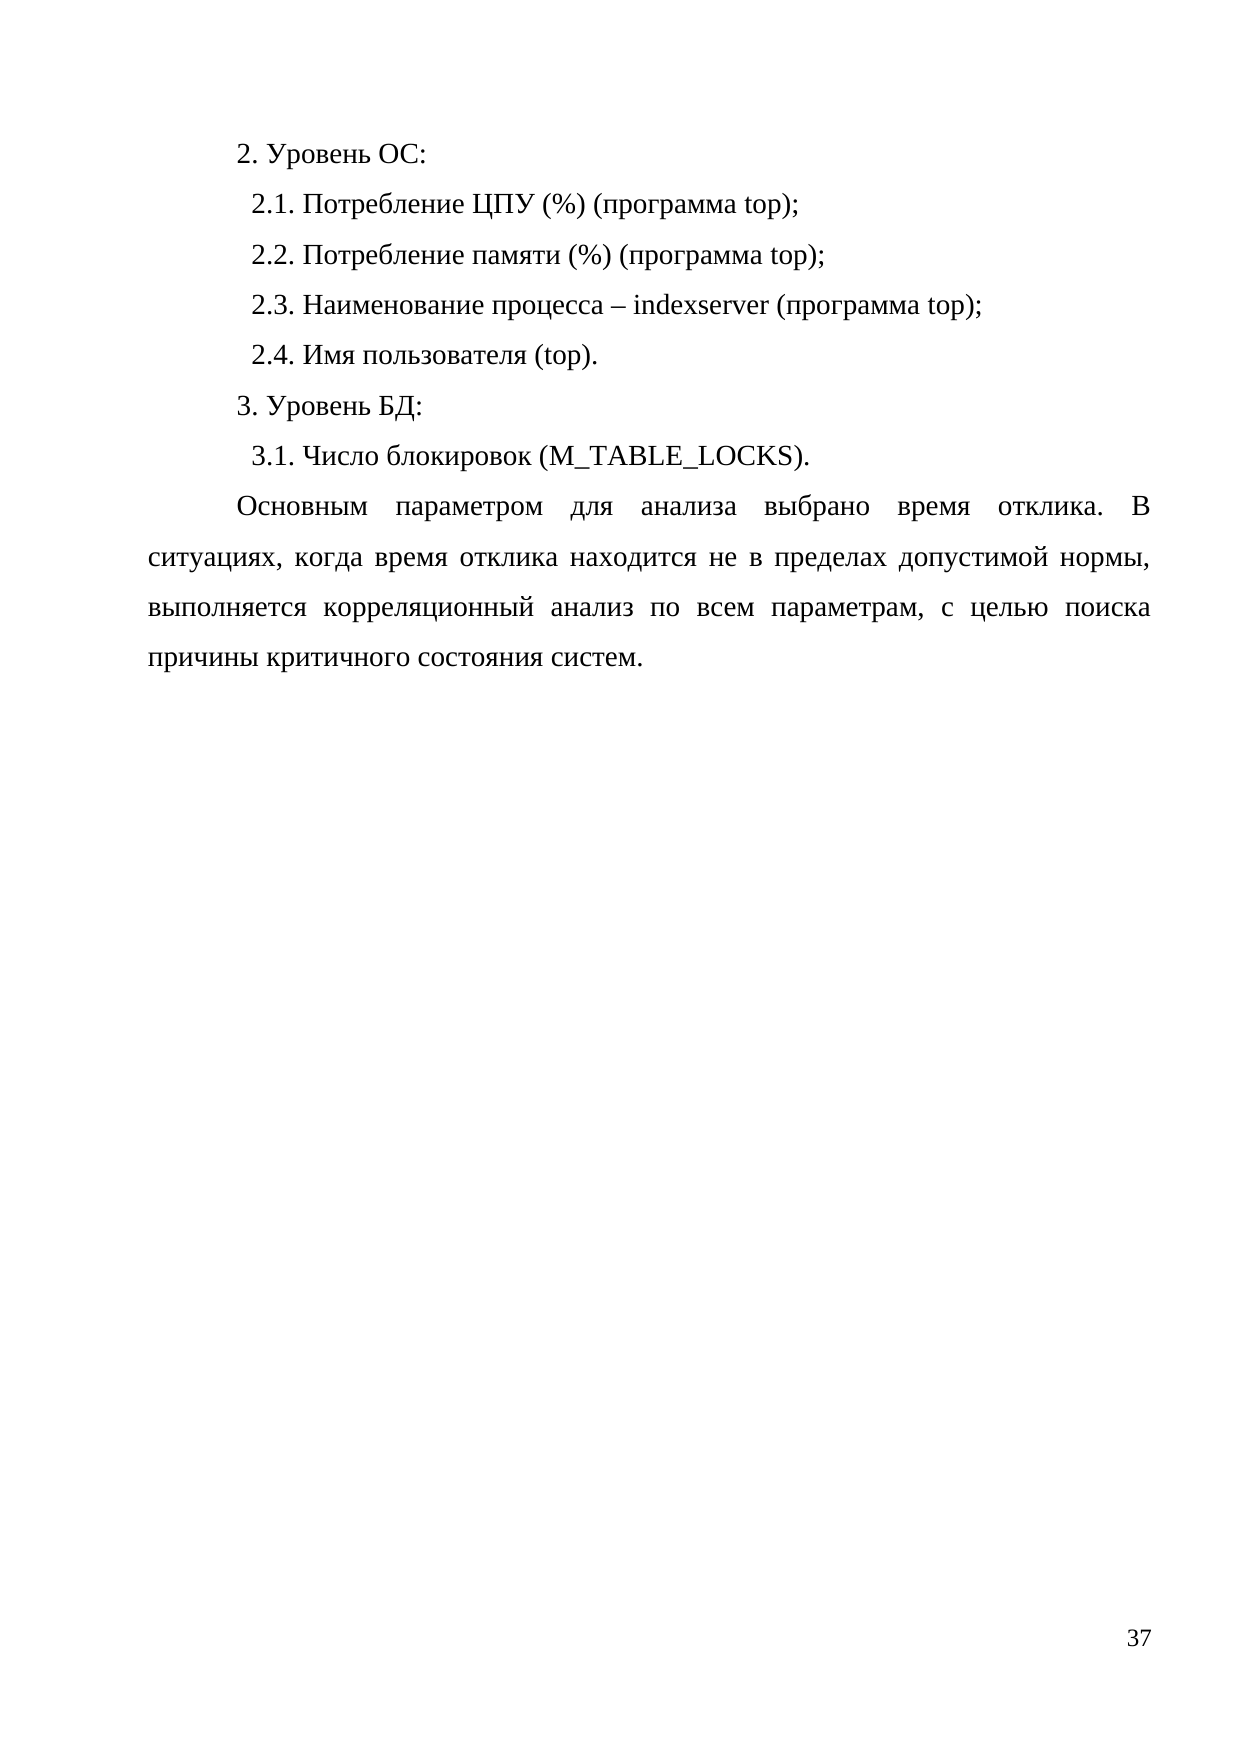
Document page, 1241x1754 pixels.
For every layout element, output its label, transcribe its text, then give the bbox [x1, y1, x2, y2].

list Уровень БД: [148, 388, 1152, 421]
list Число блокировок (M_TABLE_LOCKS). [148, 438, 1152, 472]
list Основным параметром для анализа выбрано время отклика. В ситуациях, когда время отклика находится не в пределах допустимой нормы, выполняется корреляционный анализ по всем параметрам, с целью поиска причины критичного состояния систем. [148, 488, 1152, 673]
list Уровень ОС: [148, 136, 1152, 170]
list Наименование процесса – indexserver (программа top); [148, 287, 1152, 321]
list Имя пользователя (top). [148, 337, 1152, 371]
list Потребление памяти (%) (программа top); [148, 237, 1152, 270]
list Потребление ЦПУ (%) (программа top); [148, 186, 1152, 220]
